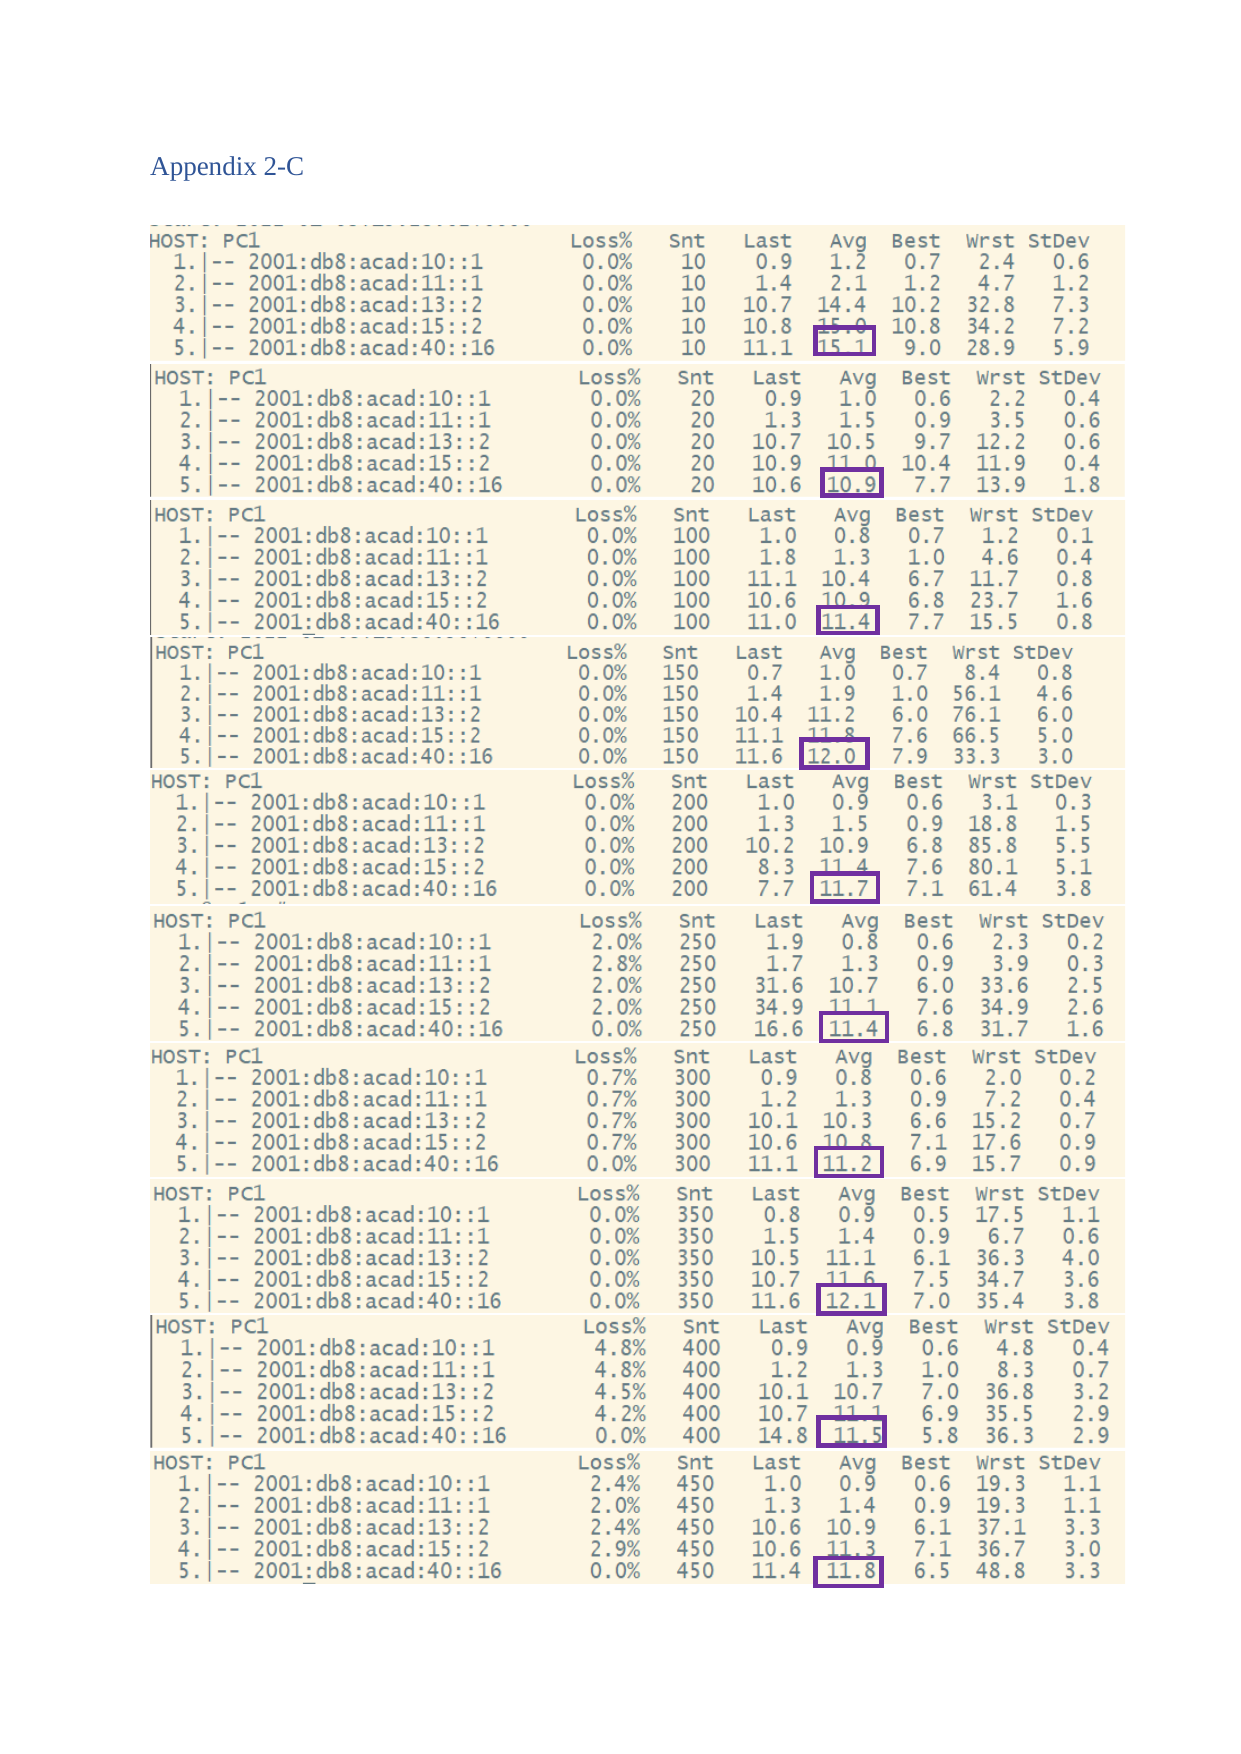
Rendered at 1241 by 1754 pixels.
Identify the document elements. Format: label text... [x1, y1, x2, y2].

picture [804, 742, 865, 765]
picture [150, 1451, 1125, 1584]
picture [823, 1015, 885, 1039]
subtitle Appendix 2-C [150, 150, 1090, 181]
picture [825, 472, 879, 493]
picture [821, 1287, 882, 1311]
picture [818, 1150, 880, 1174]
picture [150, 1179, 1125, 1313]
picture [150, 637, 1125, 768]
picture [150, 1315, 1125, 1449]
picture [818, 1560, 879, 1584]
picture [814, 876, 876, 899]
picture [150, 225, 1125, 362]
picture [150, 364, 1125, 498]
picture [150, 906, 1125, 1041]
picture [821, 609, 875, 631]
picture [150, 1043, 1125, 1177]
picture [150, 500, 1125, 635]
picture [150, 770, 1125, 904]
